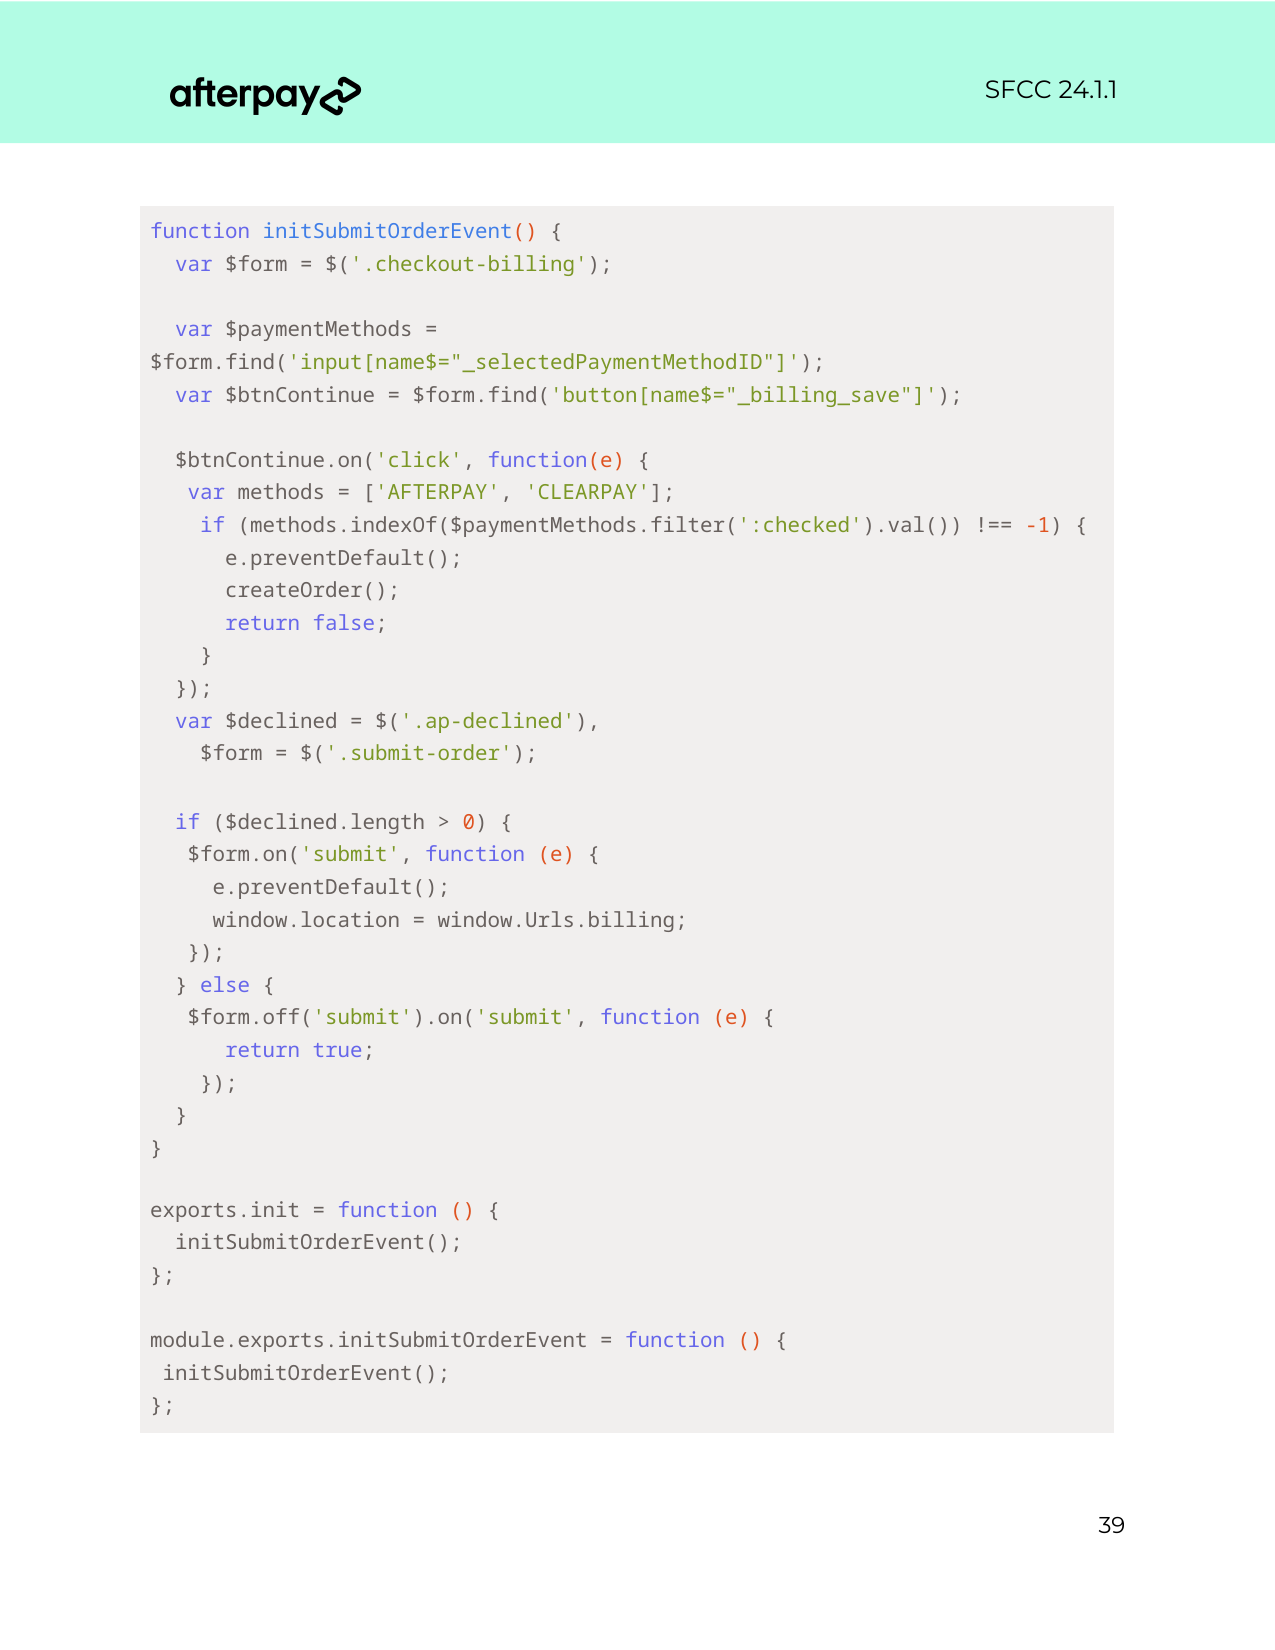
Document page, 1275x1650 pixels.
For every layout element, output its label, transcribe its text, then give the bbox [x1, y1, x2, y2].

picture [134, 48, 397, 144]
